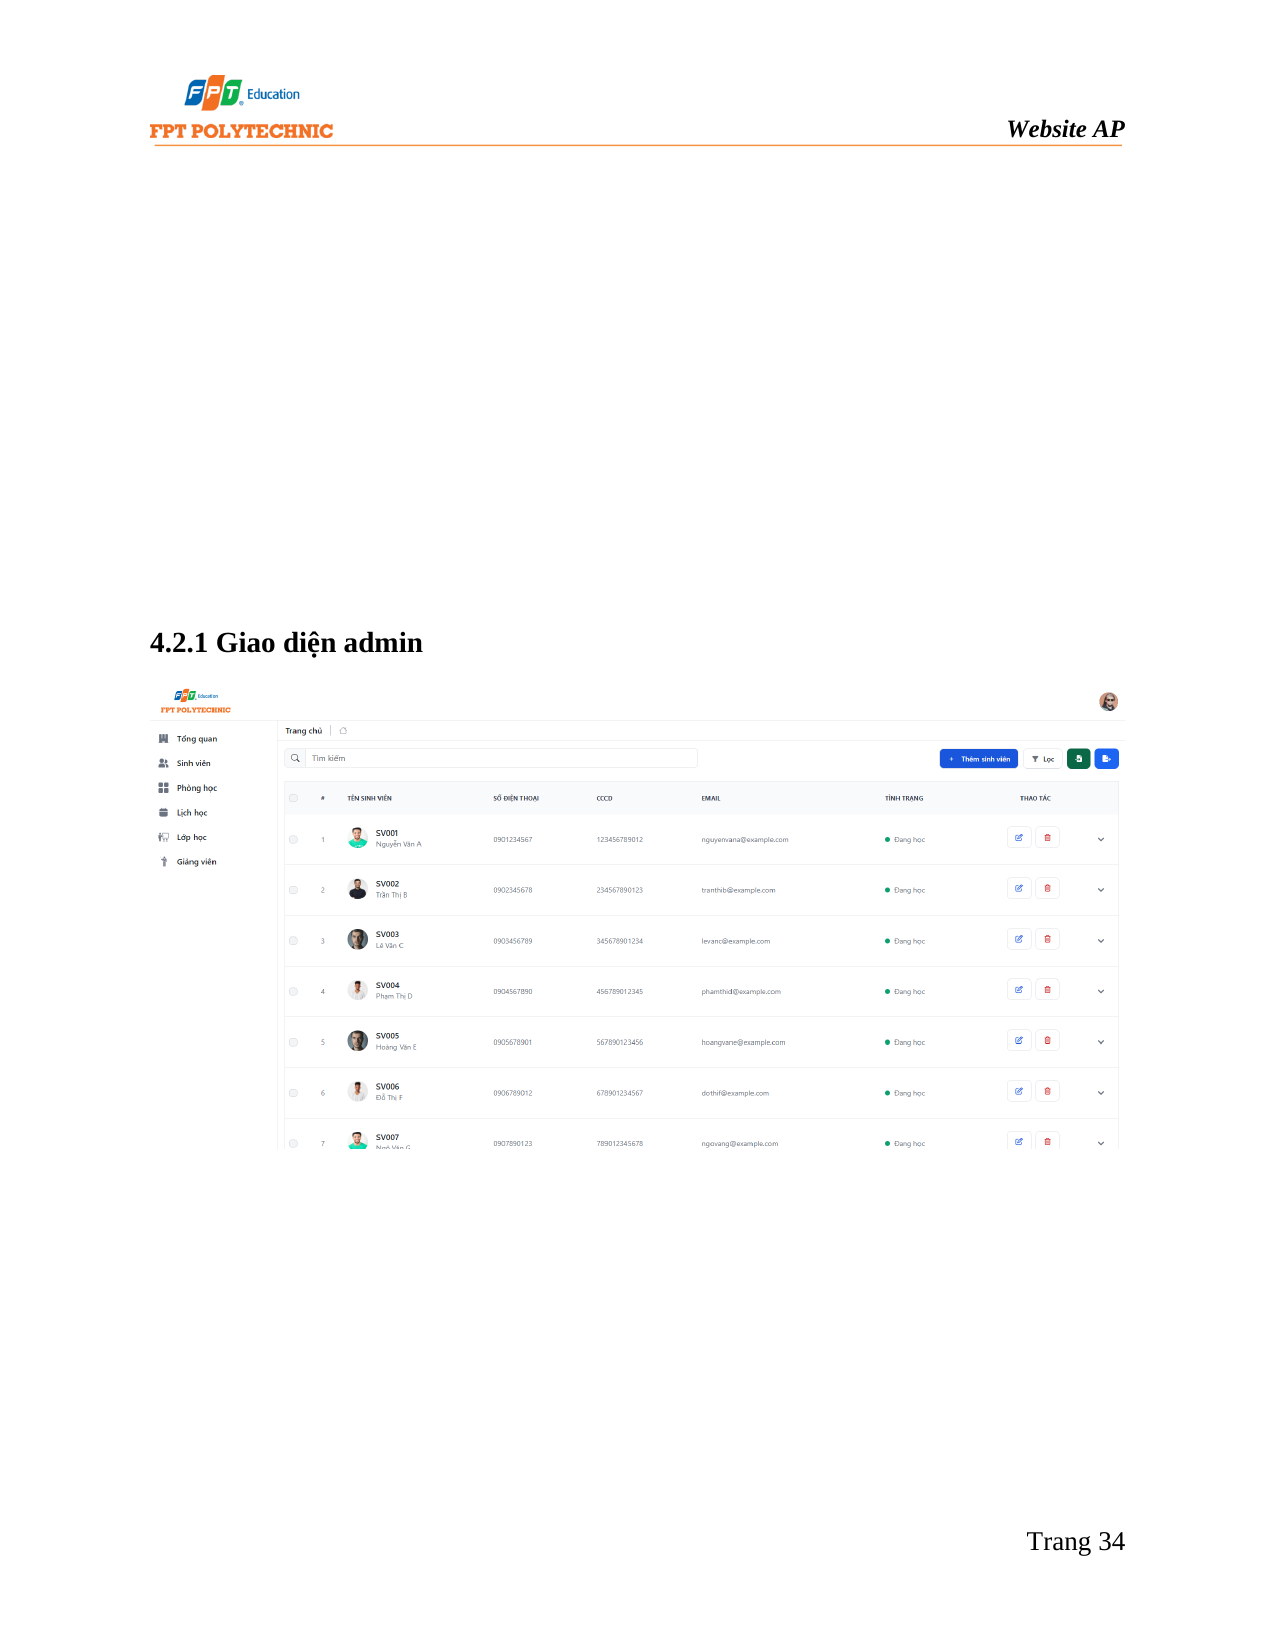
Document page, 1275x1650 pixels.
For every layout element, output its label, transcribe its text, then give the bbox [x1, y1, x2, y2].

text 4.2.1 Giao diện admin [150, 625, 1125, 658]
picture [150, 684, 1125, 1149]
picture [150, 75, 333, 138]
